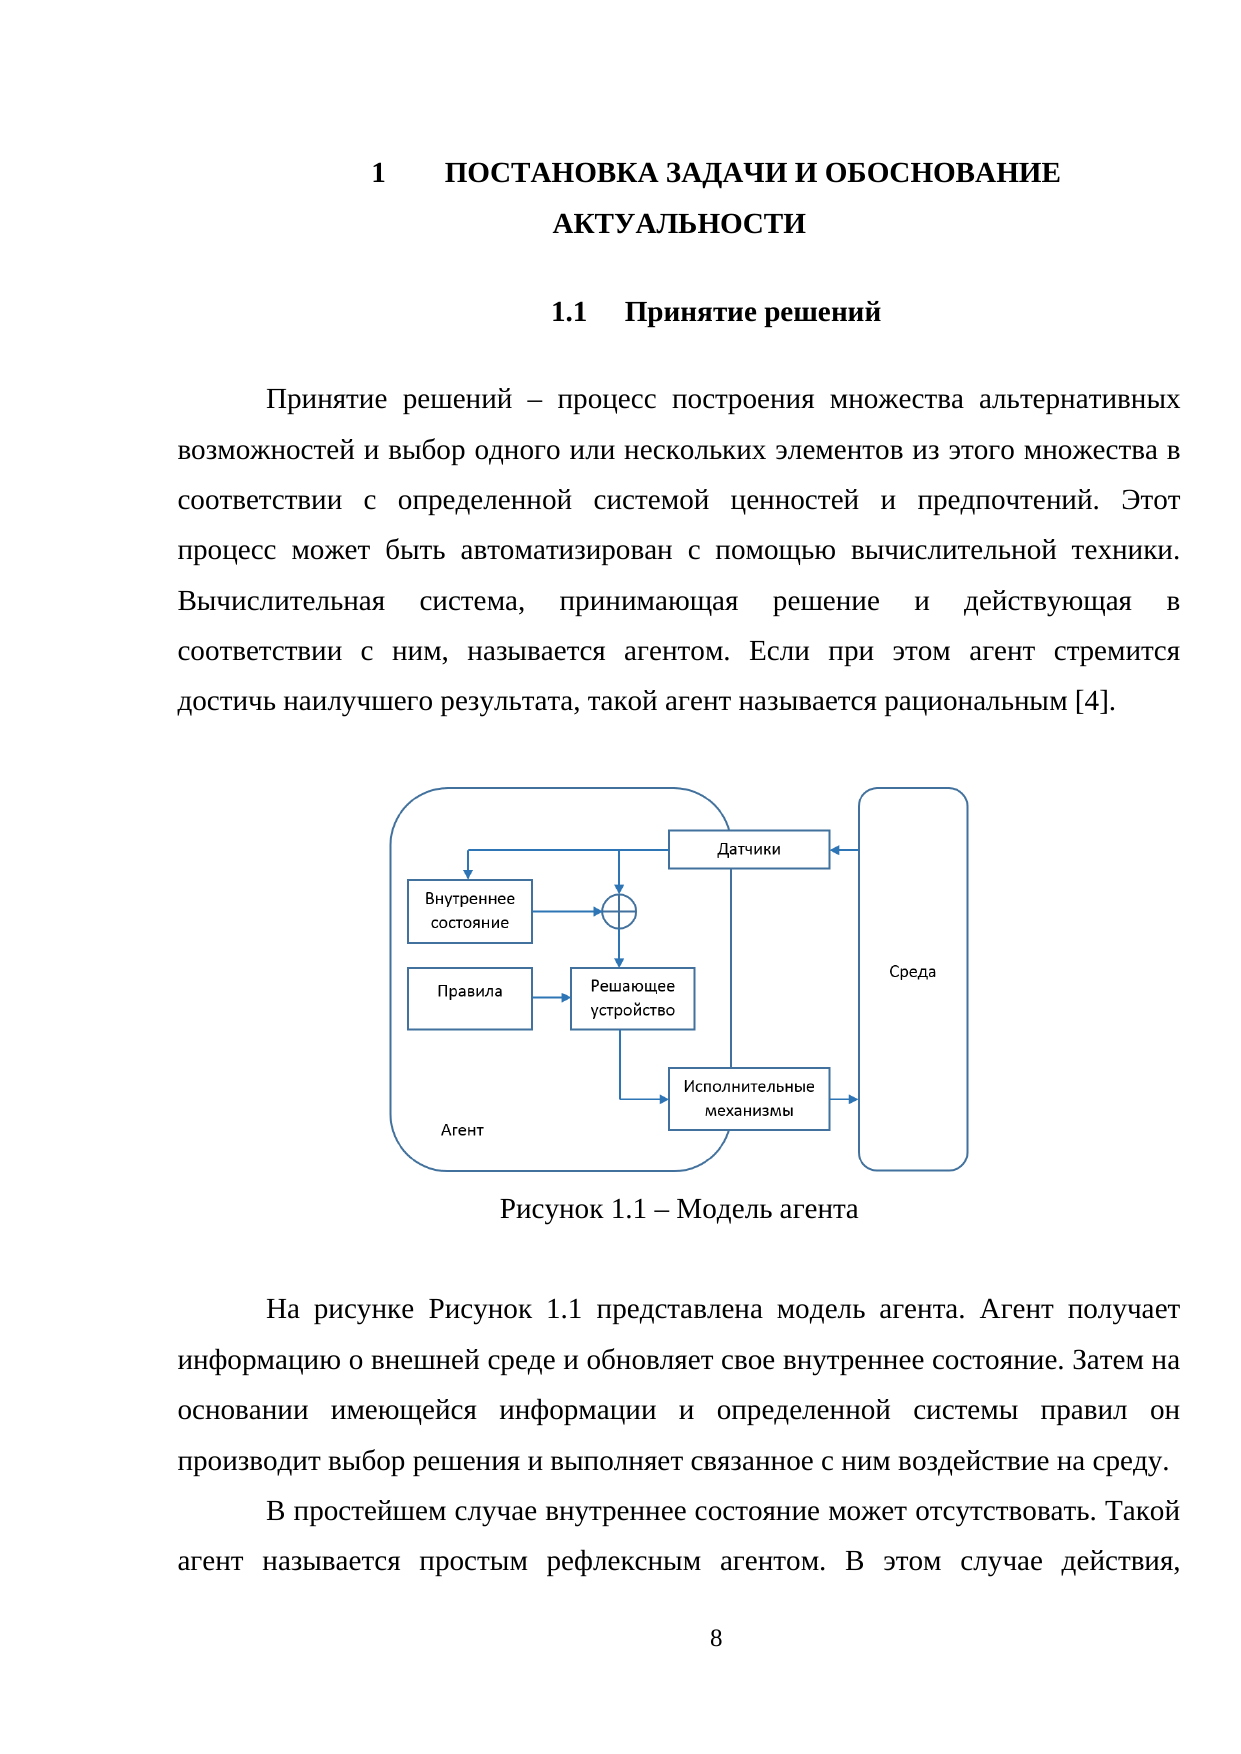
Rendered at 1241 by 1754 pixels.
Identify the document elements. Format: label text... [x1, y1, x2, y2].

text Принятие решений – процесс построения множества альтернативных возможностей и выбор одного или нескольких элементов из этого множества в соответствии с определенной системой ценностей и предпочтений. Этот процесс может быть автоматизирован с помощью вычислительной техники. Вычислительная система, принимающая решение и действующая в соответствии с ним, называется агентом. Если при этом агент стремится достичь наилучшего результата, такой агент называется рациональным [4]. [177, 382, 1181, 717]
text Рисунок 1.1 – Модель агента [177, 1191, 1181, 1224]
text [177, 1493, 1181, 1577]
picture [387, 784, 972, 1175]
subtitle Принятие решений [177, 294, 1181, 327]
subtitle ПОСТАНОВКА ЗАДАЧИ И ОБОСНОВАНИЕ АКТУАЛЬНОСТИ [177, 156, 1181, 239]
